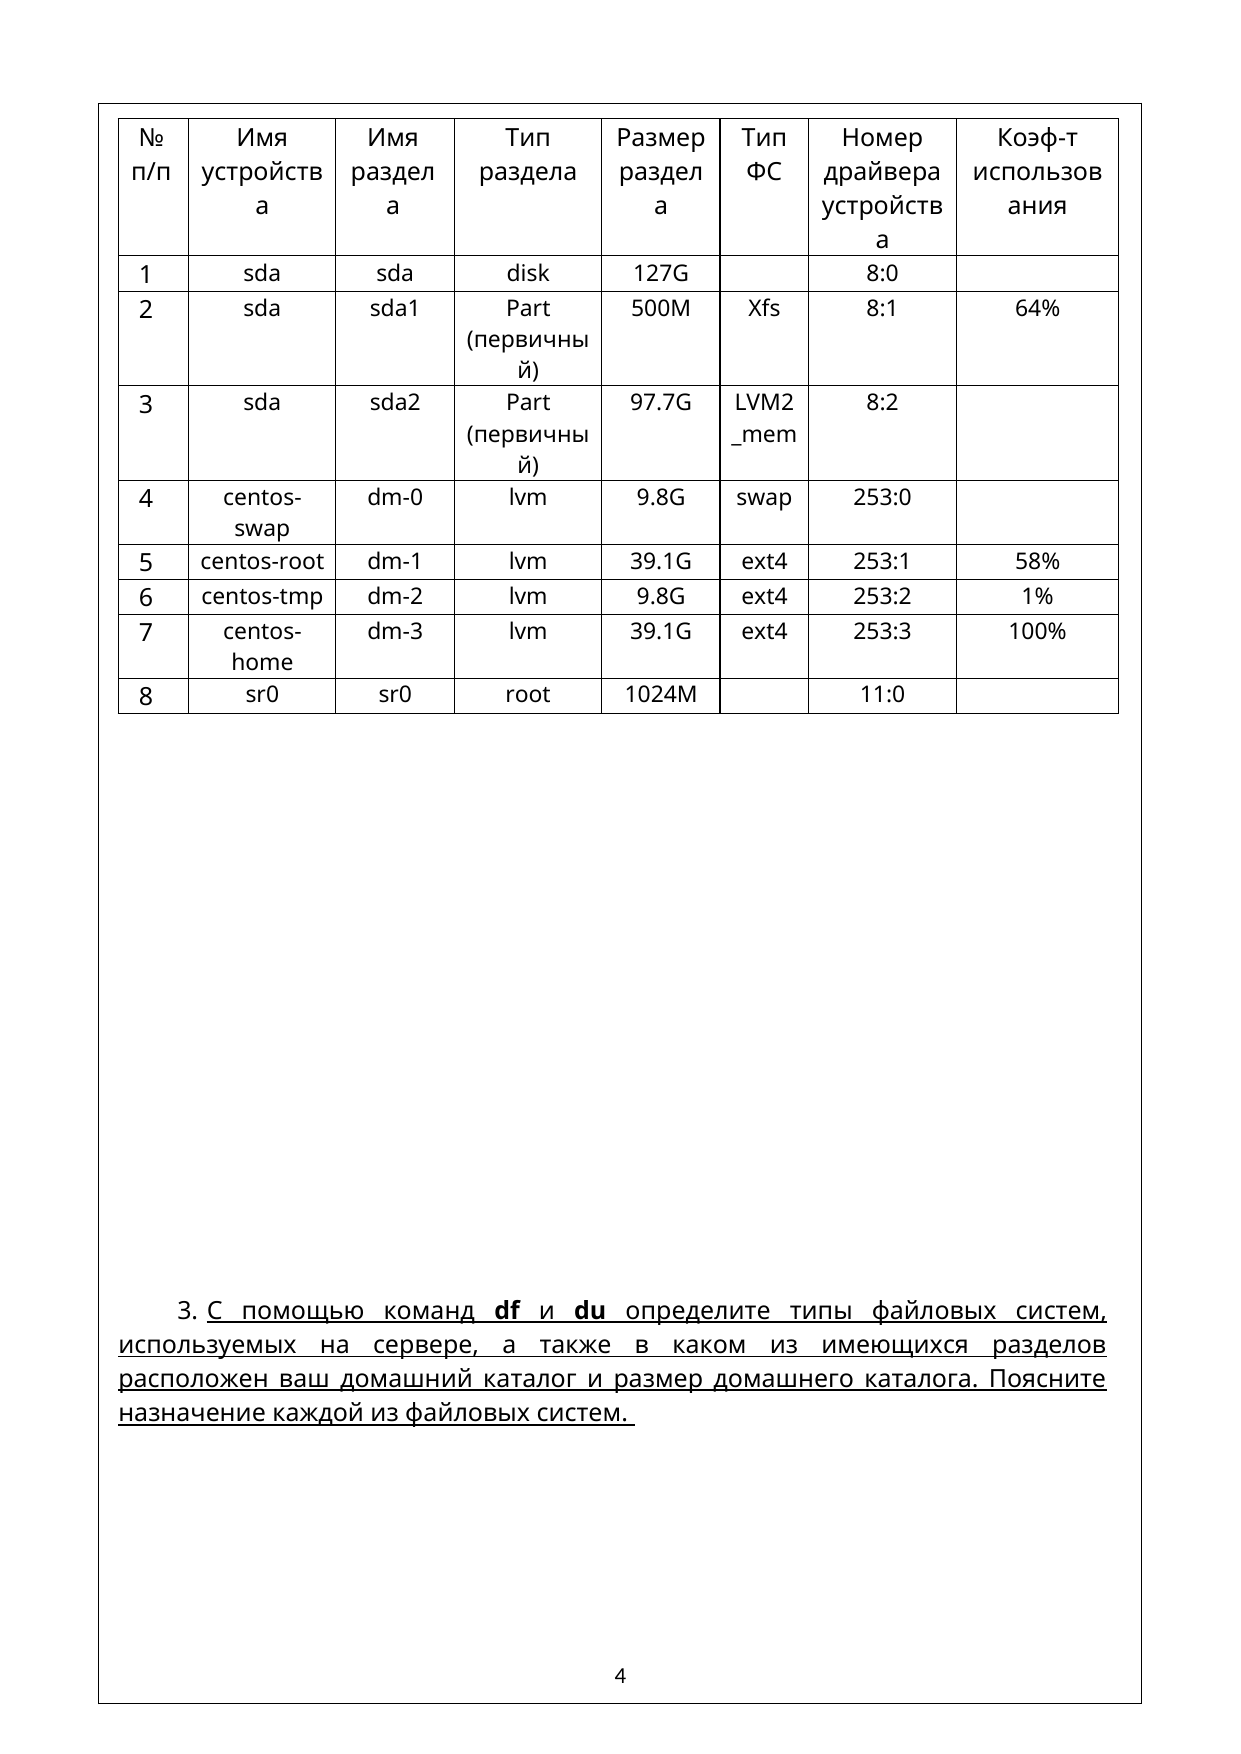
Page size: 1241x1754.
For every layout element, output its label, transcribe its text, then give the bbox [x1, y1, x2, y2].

table_cell 11:0 [809, 679, 956, 712]
table_cell 8 [119, 679, 188, 712]
table_cell sda2 [336, 386, 454, 480]
table_cell ext4 [721, 580, 808, 614]
table_cell 3 [119, 386, 188, 480]
table_cell dm-1 [336, 545, 454, 579]
table_header Коэф-т использования [957, 119, 1118, 255]
table_cell 58% [957, 545, 1118, 579]
table_cell disk [455, 256, 601, 291]
table_cell 39.1G [602, 615, 719, 677]
table_cell 39.1G [602, 545, 719, 579]
table_cell [957, 679, 1118, 712]
table_cell 1 [119, 256, 188, 291]
table_cell 8:1 [809, 292, 956, 385]
table_cell 8:2 [809, 386, 956, 480]
table_cell sda [189, 256, 335, 291]
table_cell [957, 481, 1118, 544]
table_header Размер раздела [602, 119, 719, 255]
table_header № п/п [119, 119, 188, 255]
table_cell swap [721, 481, 808, 544]
table_cell sda [189, 292, 335, 385]
table_cell 1% [957, 580, 1118, 614]
table_cell centos-home [189, 615, 335, 677]
table_cell ext4 [721, 545, 808, 579]
table_cell 4 [119, 481, 188, 544]
table_cell ext4 [721, 615, 808, 677]
table_header Имя раздела [336, 119, 454, 255]
table_cell dm-3 [336, 615, 454, 677]
table_cell lvm [455, 545, 601, 579]
table_cell sr0 [336, 679, 454, 712]
table_cell centos-root [189, 545, 335, 579]
table_cell [957, 256, 1118, 291]
table_header Имя устройства [189, 119, 335, 255]
table_cell 253:1 [809, 545, 956, 579]
table_cell 253:2 [809, 580, 956, 614]
table_cell dm-2 [336, 580, 454, 614]
table_cell [721, 679, 808, 712]
table_cell lvm [455, 481, 601, 544]
table_cell 7 [119, 615, 188, 677]
table_cell LVM2_mem [721, 386, 808, 480]
table_cell 253:3 [809, 615, 956, 677]
table_cell 9.8G [602, 580, 719, 614]
table_cell Part (первичный) [455, 292, 601, 385]
table_cell 5 [119, 545, 188, 579]
table_cell 6 [119, 580, 188, 614]
table_header Тип ФС [721, 119, 808, 255]
table_cell 64% [957, 292, 1118, 385]
table_cell 9.8G [602, 481, 719, 544]
list С помощью команд df и du определите типы файловых систем, используемых на сервере, а также в каком из имеющихся разделов расположен ваш домашний каталог и размер домашнего каталога. Поясните назначение каждой из файловых систем. [118, 1357, 1107, 1389]
table_cell 2 [119, 292, 188, 385]
list С помощью команд df и du определите типы файловых систем, используемых на сервере, а также в каком из имеющихся разделов расположен ваш домашний каталог и размер домашнего каталога. Поясните назначение каждой из файловых систем. [118, 1391, 1107, 1429]
table_cell 1024M [602, 679, 719, 712]
table_cell sr0 [189, 679, 335, 712]
table_cell 500M [602, 292, 719, 385]
table_cell centos-tmp [189, 580, 335, 614]
table_cell 253:0 [809, 481, 956, 544]
table_cell 100% [957, 615, 1118, 677]
table_header Тип раздела [455, 119, 601, 255]
table_header Номер драйвера устройства [809, 119, 956, 255]
table_cell lvm [455, 615, 601, 677]
table_cell sda [189, 386, 335, 480]
table_cell [721, 256, 808, 291]
table_cell [957, 386, 1118, 480]
table_cell sda1 [336, 292, 454, 385]
table_cell Xfs [721, 292, 808, 385]
table_cell 127G [602, 256, 719, 291]
table_cell 97.7G [602, 386, 719, 480]
table_cell 8:0 [809, 256, 956, 291]
table_cell root [455, 679, 601, 712]
table_cell Part (первичный) [455, 386, 601, 480]
table_cell centos-swap [189, 481, 335, 544]
list С помощью команд df и du определите типы файловых систем, используемых на сервере, а также в каком из имеющихся разделов расположен ваш домашний каталог и размер домашнего каталога. Поясните назначение каждой из файловых систем. [118, 1293, 1107, 1356]
table_cell lvm [455, 580, 601, 614]
table_cell sda [336, 256, 454, 291]
table_cell dm-0 [336, 481, 454, 544]
